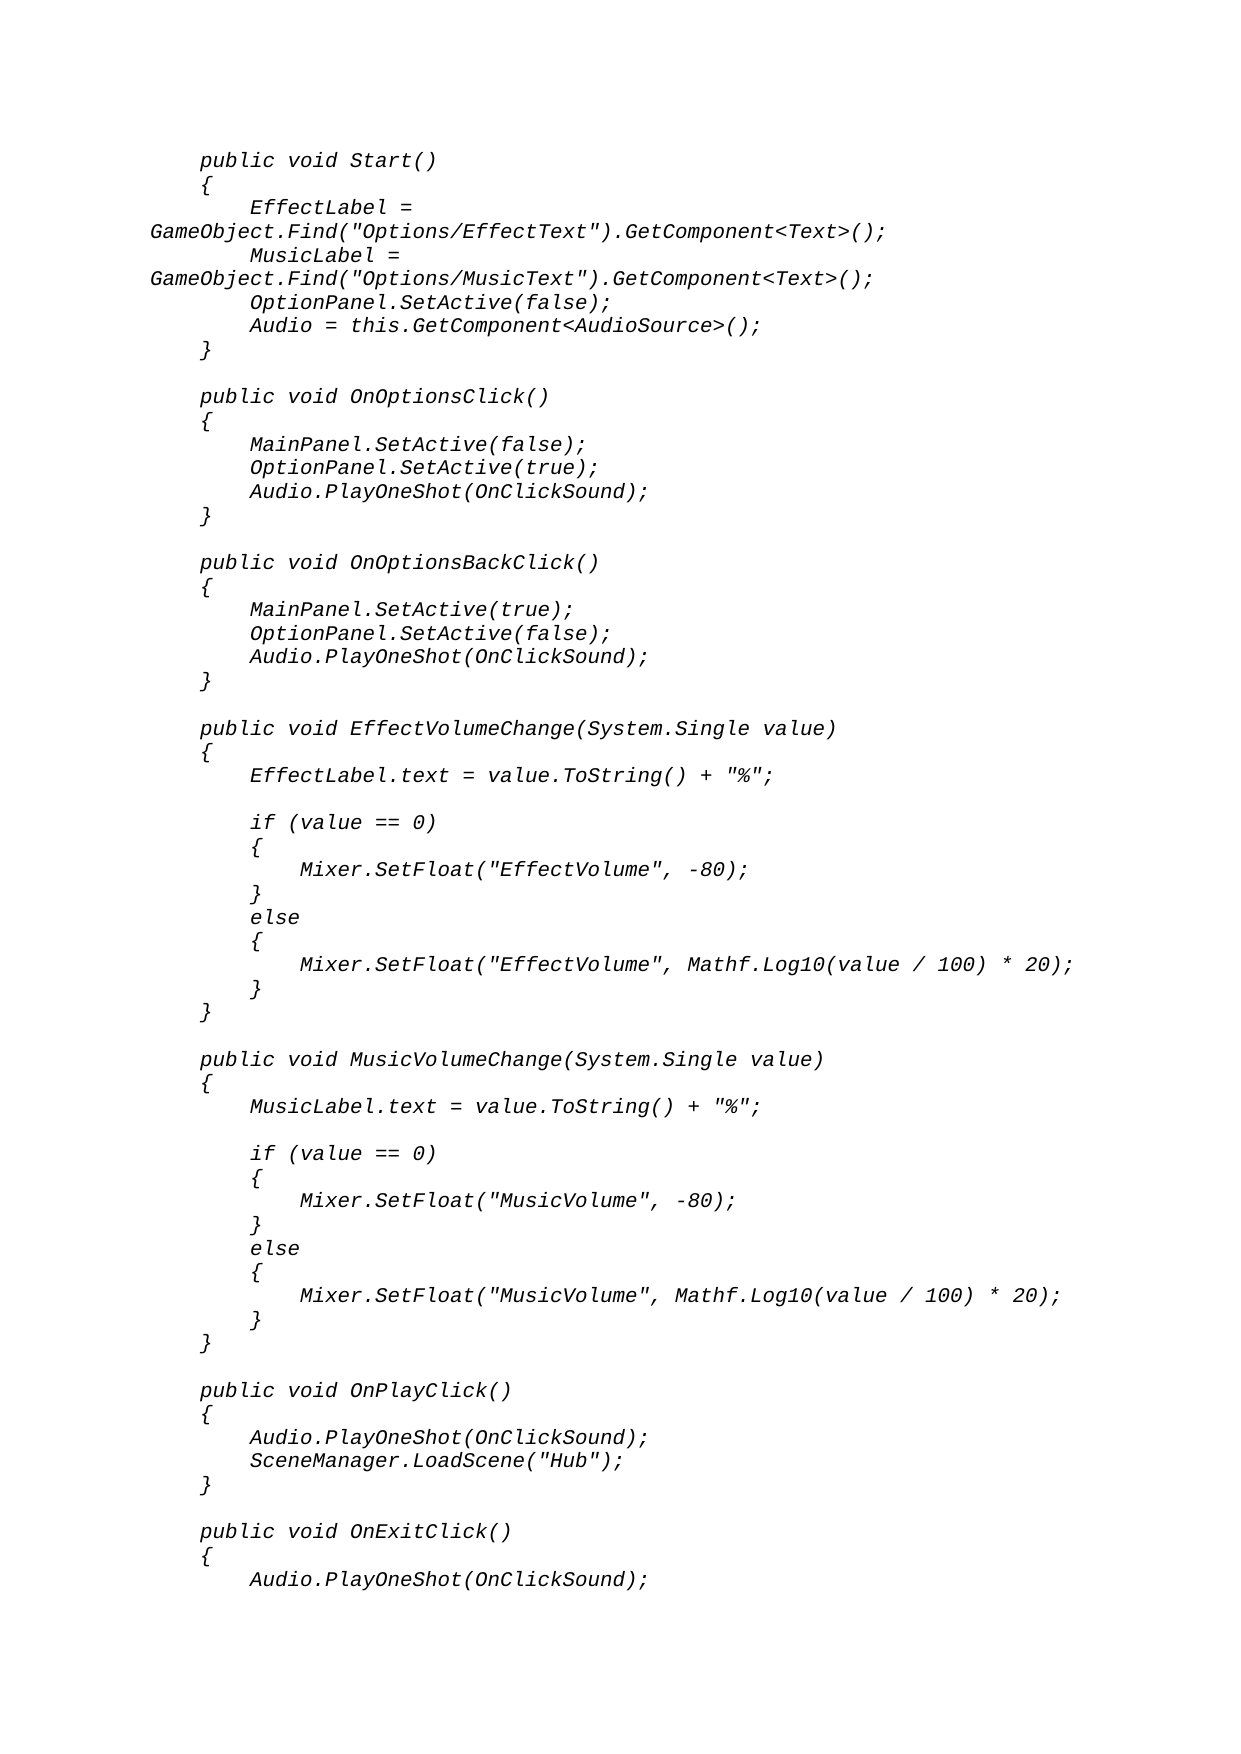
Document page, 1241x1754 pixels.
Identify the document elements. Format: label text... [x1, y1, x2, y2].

text public void OnExitClick() [150, 1521, 1090, 1545]
text { [150, 410, 1090, 434]
text } [150, 1001, 1090, 1025]
text public void Start() [150, 150, 1090, 174]
text else [150, 907, 1090, 930]
text Mixer.SetFloat("MusicVolume", Mathf.Log10(value / 100) * 20); [150, 1285, 1090, 1309]
text { [150, 930, 1090, 954]
text { [150, 576, 1090, 599]
text Mixer.SetFloat("MusicVolume", -80); [150, 1190, 1090, 1214]
text public void OnPlayClick() [150, 1379, 1090, 1403]
text if (value == 0) [150, 1143, 1090, 1167]
text } [150, 1332, 1090, 1356]
text Audio.PlayOneShot(OnClickSound); [150, 1427, 1090, 1451]
text EffectLabel.text = value.ToString() + "%"; [150, 765, 1090, 788]
text public void EffectVolumeChange(System.Single value) [150, 717, 1090, 741]
text } [150, 883, 1090, 907]
text MainPanel.SetActive(false); [150, 434, 1090, 457]
text Audio = this.GetComponent<AudioSource>(); [150, 316, 1090, 339]
text MainPanel.SetActive(true); [150, 599, 1090, 623]
text { [150, 836, 1090, 859]
text } [150, 339, 1090, 363]
text { [150, 1403, 1090, 1427]
text Audio.PlayOneShot(OnClickSound); [150, 647, 1090, 670]
text { [150, 174, 1090, 197]
text OptionPanel.SetActive(false); [150, 292, 1090, 316]
text public void OnOptionsClick() [150, 386, 1090, 410]
text SceneManager.LoadScene("Hub"); [150, 1451, 1090, 1474]
text { [150, 1545, 1090, 1569]
text MusicLabel.text = value.ToString() + "%"; [150, 1096, 1090, 1119]
text { [150, 1072, 1090, 1096]
text Audio.PlayOneShot(OnClickSound); [150, 1569, 1090, 1592]
text MusicLabel = GameObject.Find("Options/MusicText").GetComponent<Text>(); [150, 244, 1090, 292]
text { [150, 741, 1090, 765]
text public void MusicVolumeChange(System.Single value) [150, 1048, 1090, 1072]
text } [150, 1214, 1090, 1238]
text Audio.PlayOneShot(OnClickSound); [150, 481, 1090, 505]
text public void OnOptionsBackClick() [150, 552, 1090, 576]
text } [150, 670, 1090, 694]
text else [150, 1238, 1090, 1261]
text Mixer.SetFloat("EffectVolume", -80); [150, 859, 1090, 883]
text Mixer.SetFloat("EffectVolume", Mathf.Log10(value / 100) * 20); [150, 954, 1090, 978]
text OptionPanel.SetActive(true); [150, 457, 1090, 481]
text { [150, 1167, 1090, 1190]
text if (value == 0) [150, 812, 1090, 836]
text { [150, 1261, 1090, 1285]
text EffectLabel = GameObject.Find("Options/EffectText").GetComponent<Text>(); [150, 197, 1090, 244]
text } [150, 1474, 1090, 1498]
text } [150, 978, 1090, 1001]
text } [150, 1309, 1090, 1332]
text } [150, 505, 1090, 528]
text OptionPanel.SetActive(false); [150, 623, 1090, 647]
